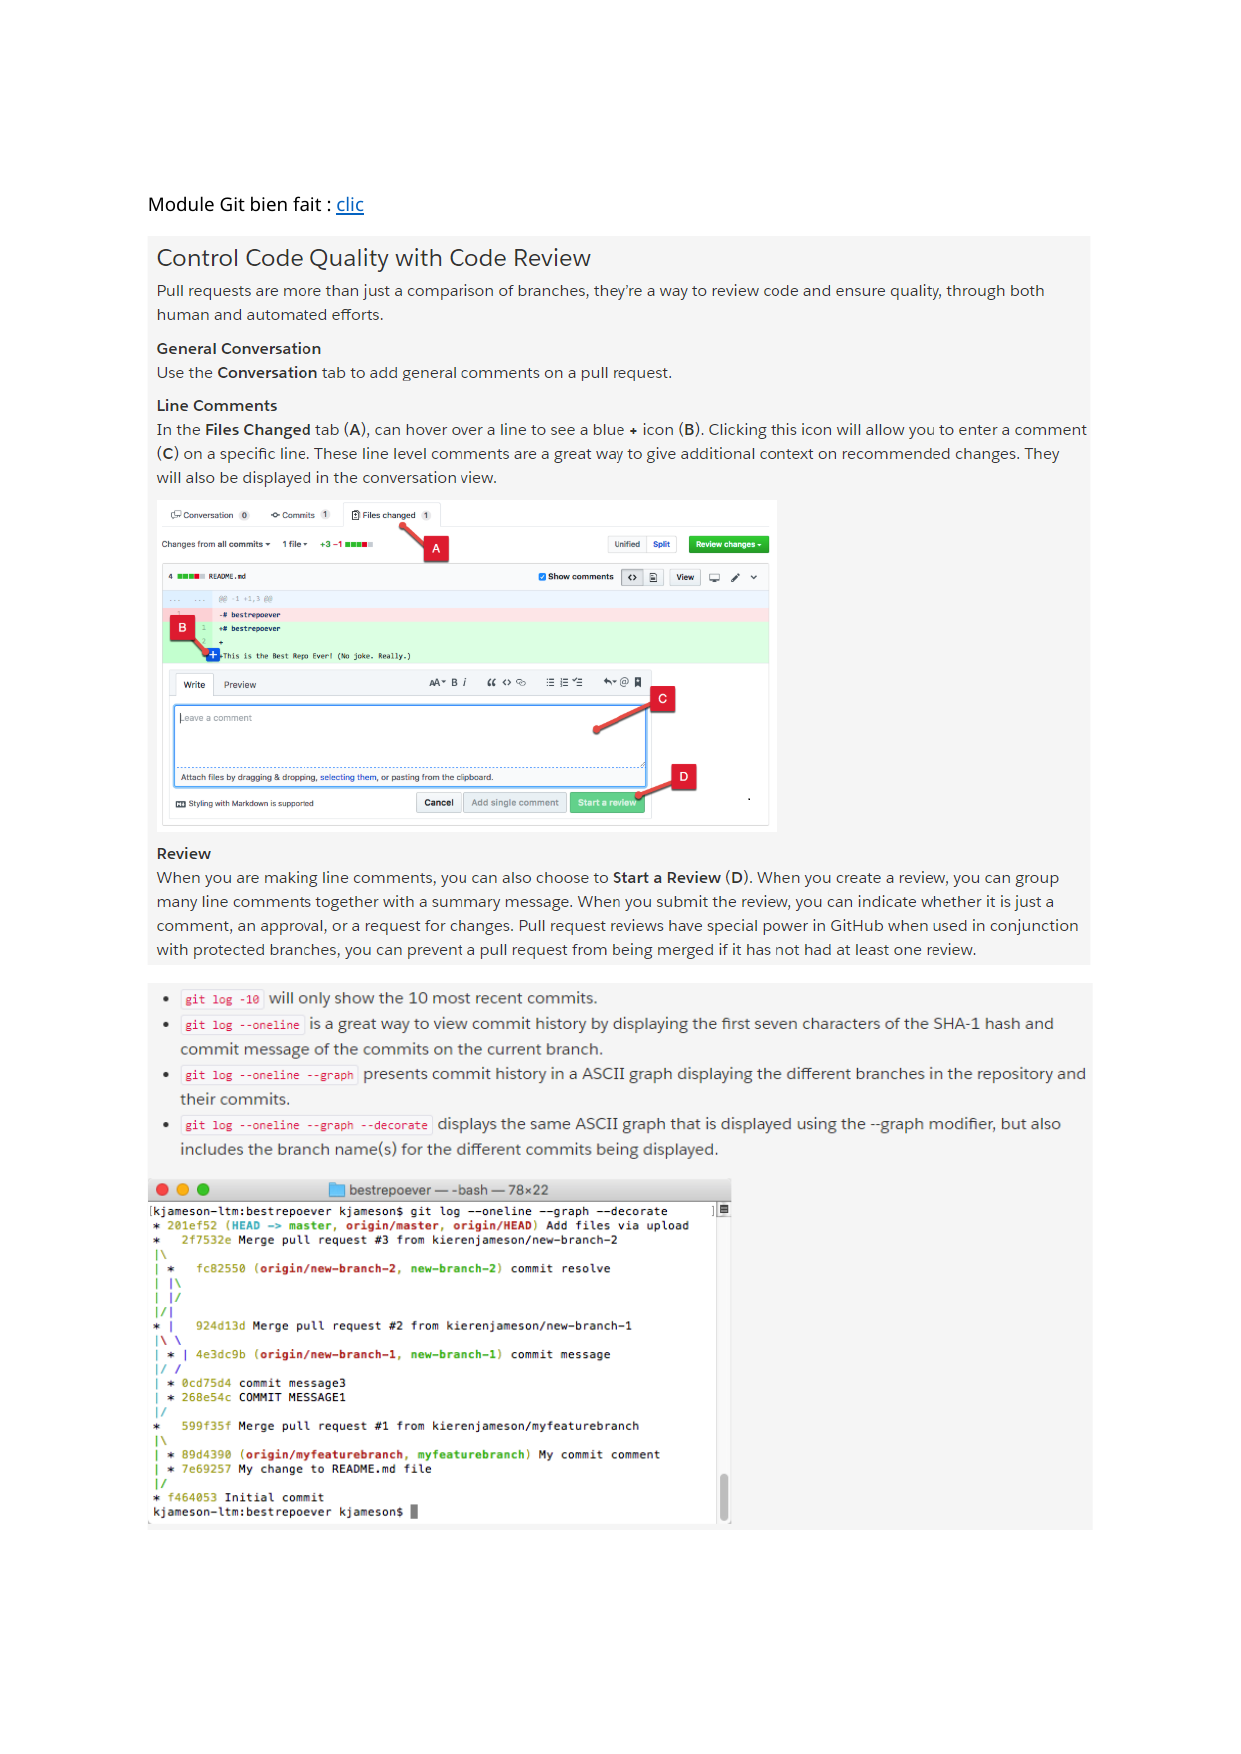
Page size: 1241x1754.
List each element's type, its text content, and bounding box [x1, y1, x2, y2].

picture [147, 236, 1091, 965]
text Module Git bien fait : clic [148, 192, 1093, 217]
picture [147, 983, 1093, 1530]
